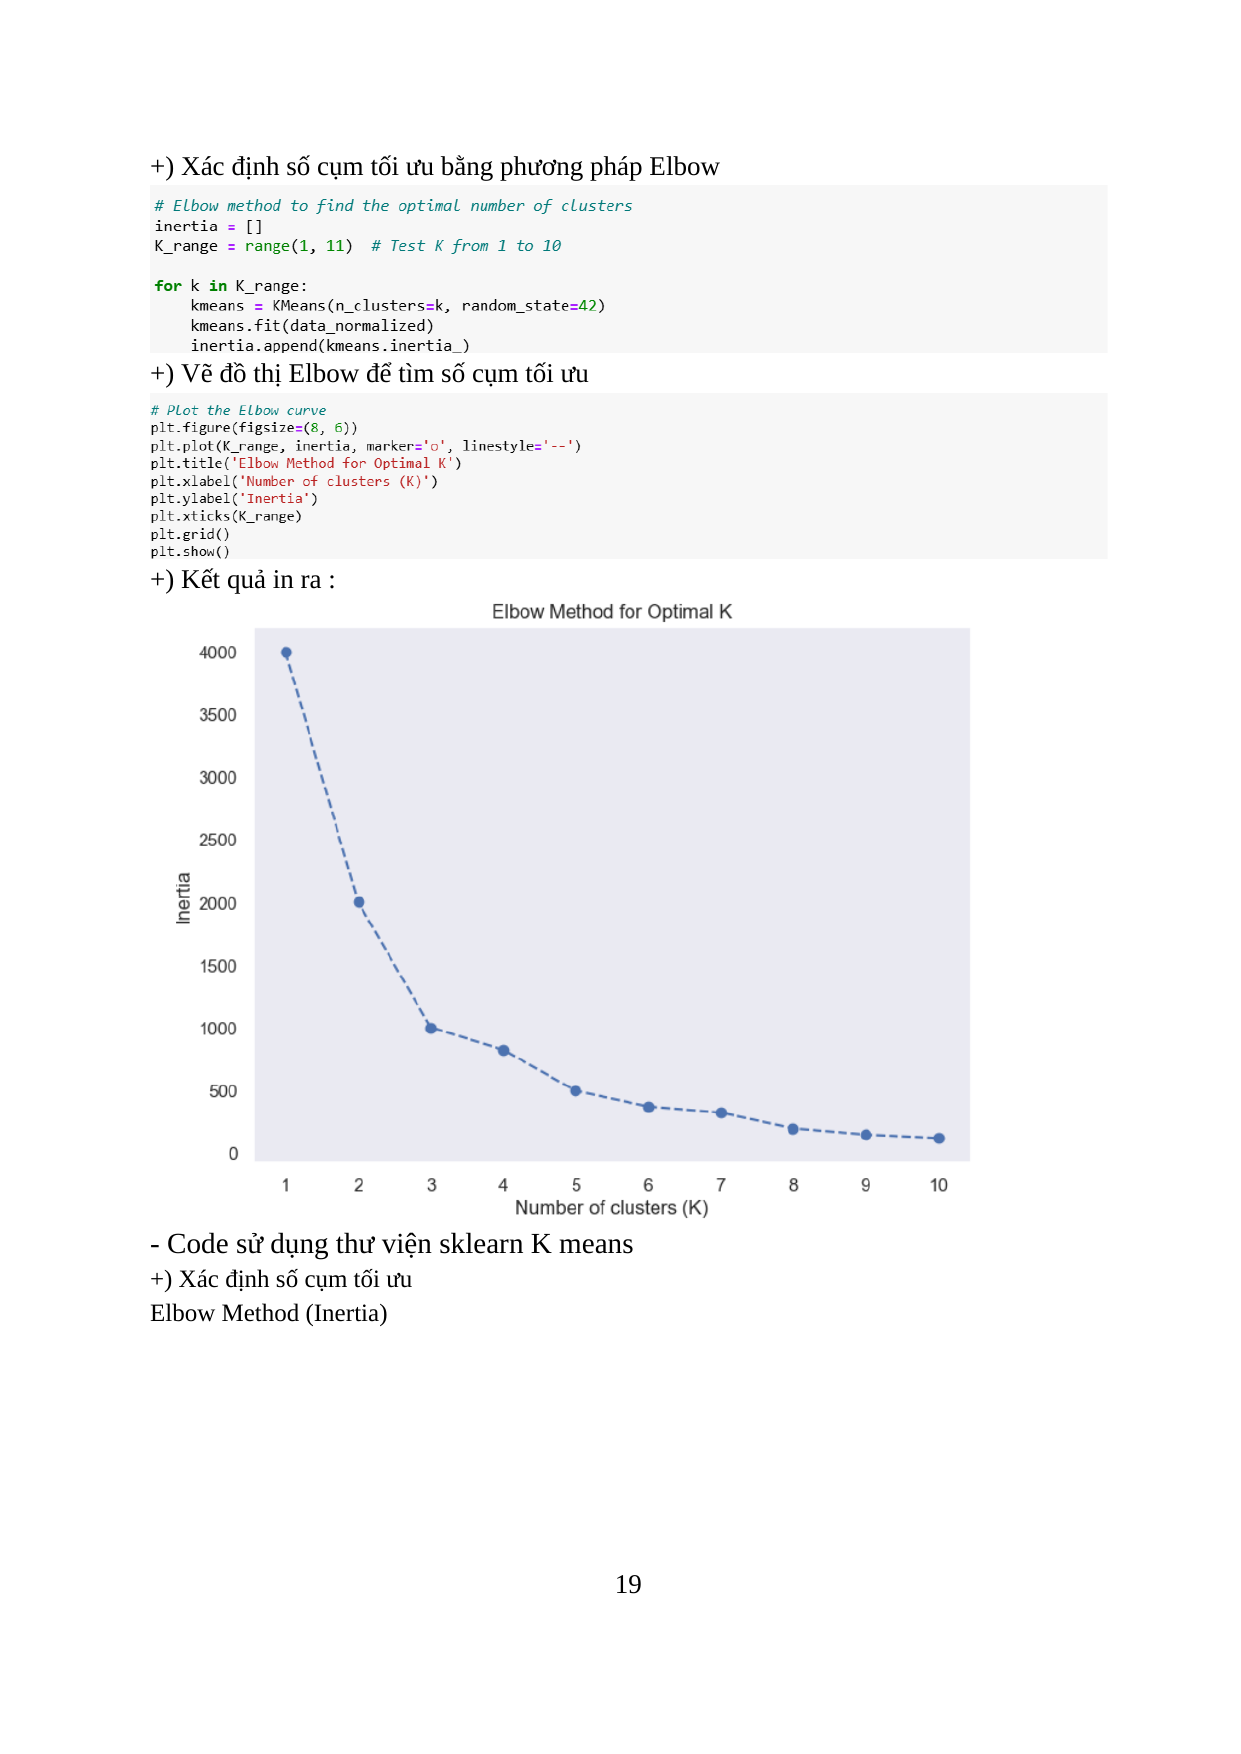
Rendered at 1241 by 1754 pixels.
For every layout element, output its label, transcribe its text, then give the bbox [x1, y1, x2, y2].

text +) Vẽ đồ thị Elbow để tìm số cụm tối ưu [150, 353, 1107, 389]
picture [150, 185, 1108, 353]
text +) Xác định số cụm tối ưu bằng phương pháp Elbow [150, 150, 1107, 181]
text - Code sử dụng thư viện sklearn K means [150, 1221, 1107, 1259]
text Elbow Method (Inertia) [150, 1298, 1107, 1326]
text +) Xác định số cụm tối ưu [150, 1264, 1107, 1293]
picture [150, 599, 1108, 1221]
text +) Kết quả in ra : [150, 559, 1107, 594]
picture [150, 393, 1108, 559]
